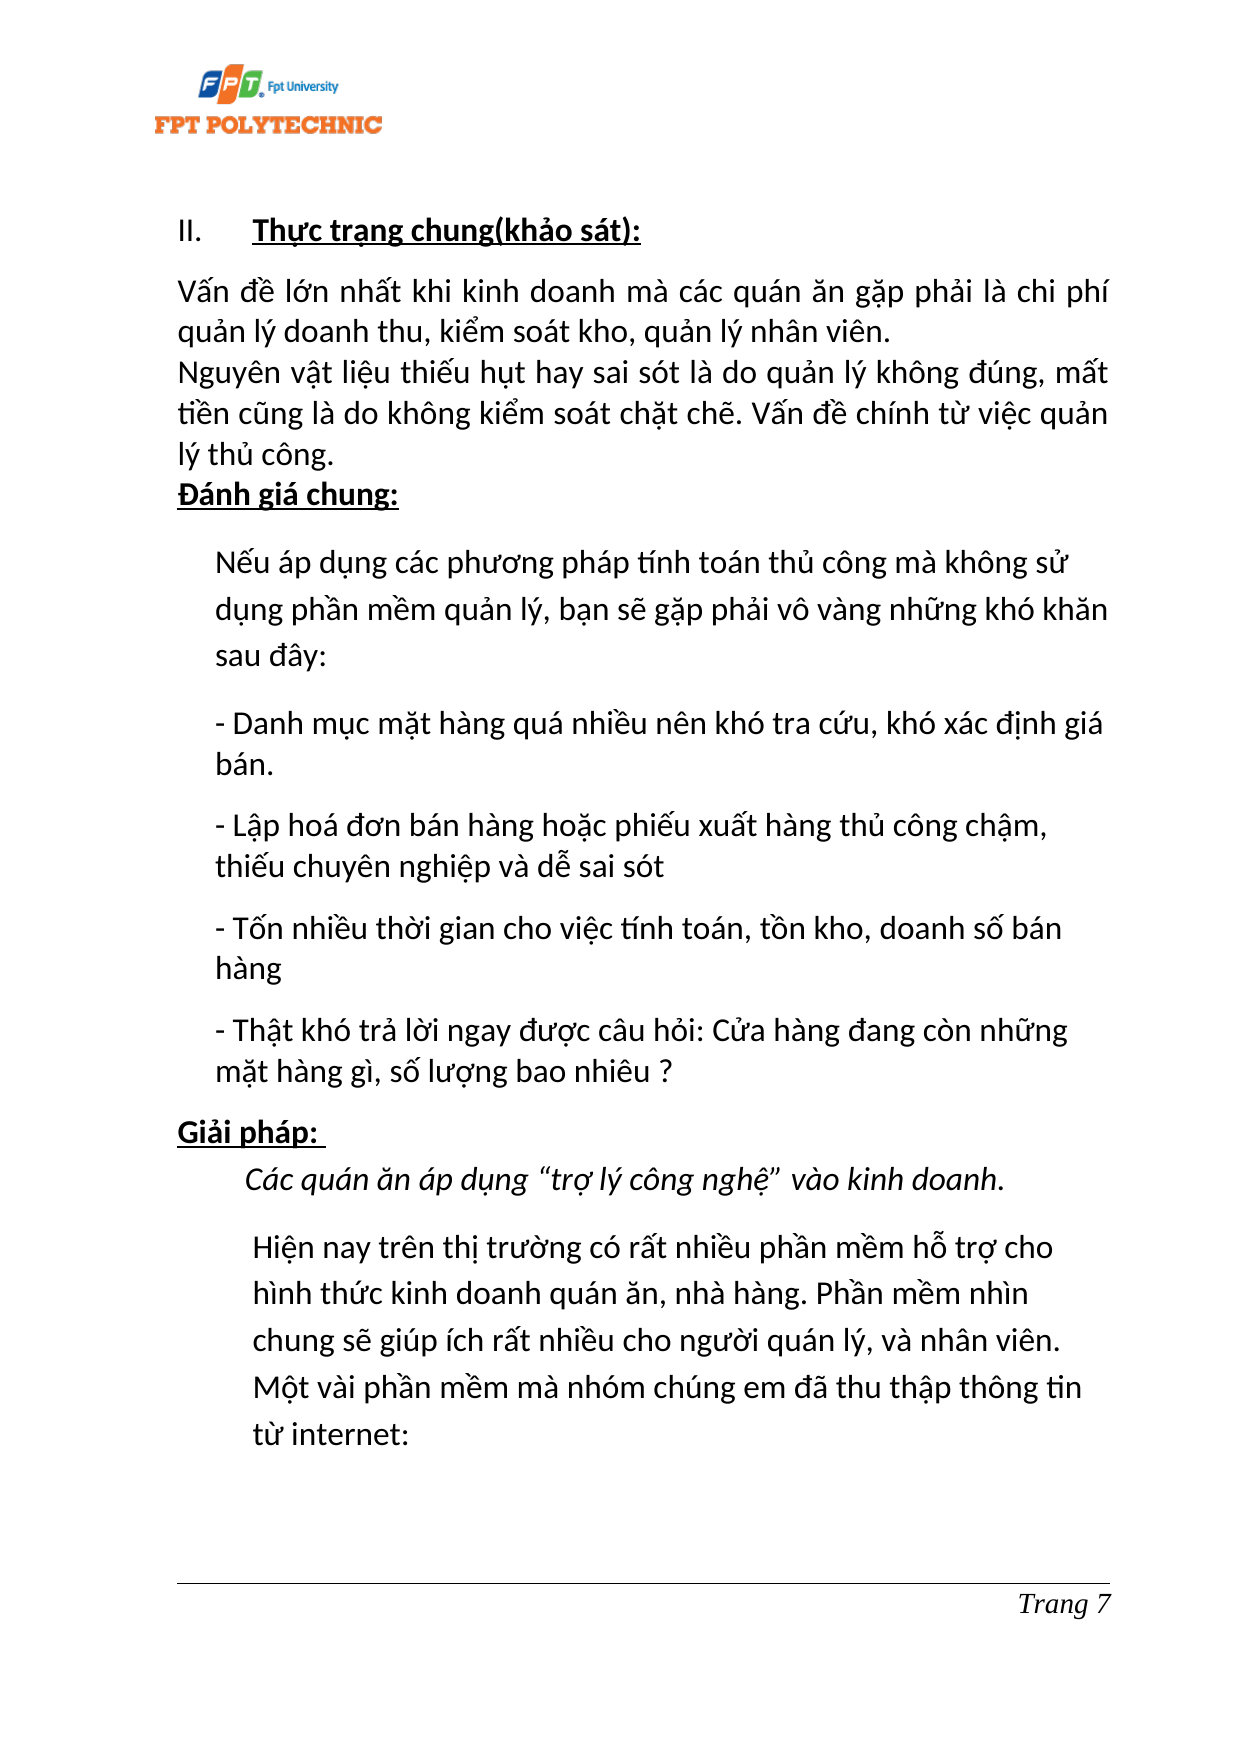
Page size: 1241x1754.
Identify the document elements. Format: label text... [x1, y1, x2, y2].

text Hiện nay trên thị trường có rất nhiều phần mềm hỗ trợ cho hình thức kinh doanh quán ăn, nhà hàng. Phần mềm nhìn chung sẽ giúp ích rất nhiều cho người quán lý, và nhân viên. Một vài phần mềm mà nhóm chúng em đã thu thập thông tin từ internet: [252, 1226, 1110, 1453]
text - Danh mục mặt hàng quá nhiều nên khó tra cứu, khó xác định giá bán. [215, 702, 1110, 783]
text - Lập hoá đơn bán hàng hoặc phiếu xuất hàng thủ công chậm, thiếu chuyên nghiệp và dễ sai sót [215, 804, 1110, 886]
list Thực trạng chung(khảo sát): [177, 209, 1110, 249]
text - Thật khó trả lời ngay được câu hỏi: Cửa hàng đang còn những mặt hàng gì, số lượng bao nhiêu ? [215, 1009, 1110, 1090]
text Nguyên vật liệu thiếu hụt hay sai sót là do quản lý không đúng, mất tiền cũng là do không kiểm soát chặt chẽ. Vấn đề chính từ việc quản lý thủ công. [177, 351, 1110, 473]
text Nếu áp dụng các phương pháp tính toán thủ công mà không sử dụng phần mềm quản lý, bạn sẽ gặp phải vô vàng những khó khăn sau đây: [215, 541, 1110, 675]
text - Tốn nhiều thời gian cho việc tính toán, tồn kho, doanh số bán hàng [215, 907, 1110, 988]
subtitle Giải pháp: [177, 1111, 1110, 1152]
text Các quán ăn áp dụng “trợ lý công nghệ” vào kinh doanh. [215, 1158, 1110, 1199]
text Đánh giá chung: [177, 473, 1110, 514]
picture [148, 58, 397, 142]
text Vấn đề lớn nhất khi kinh doanh mà các quán ăn gặp phải là chi phí quản lý doanh thu, kiểm soát kho, quản lý nhân viên. [177, 270, 1110, 351]
